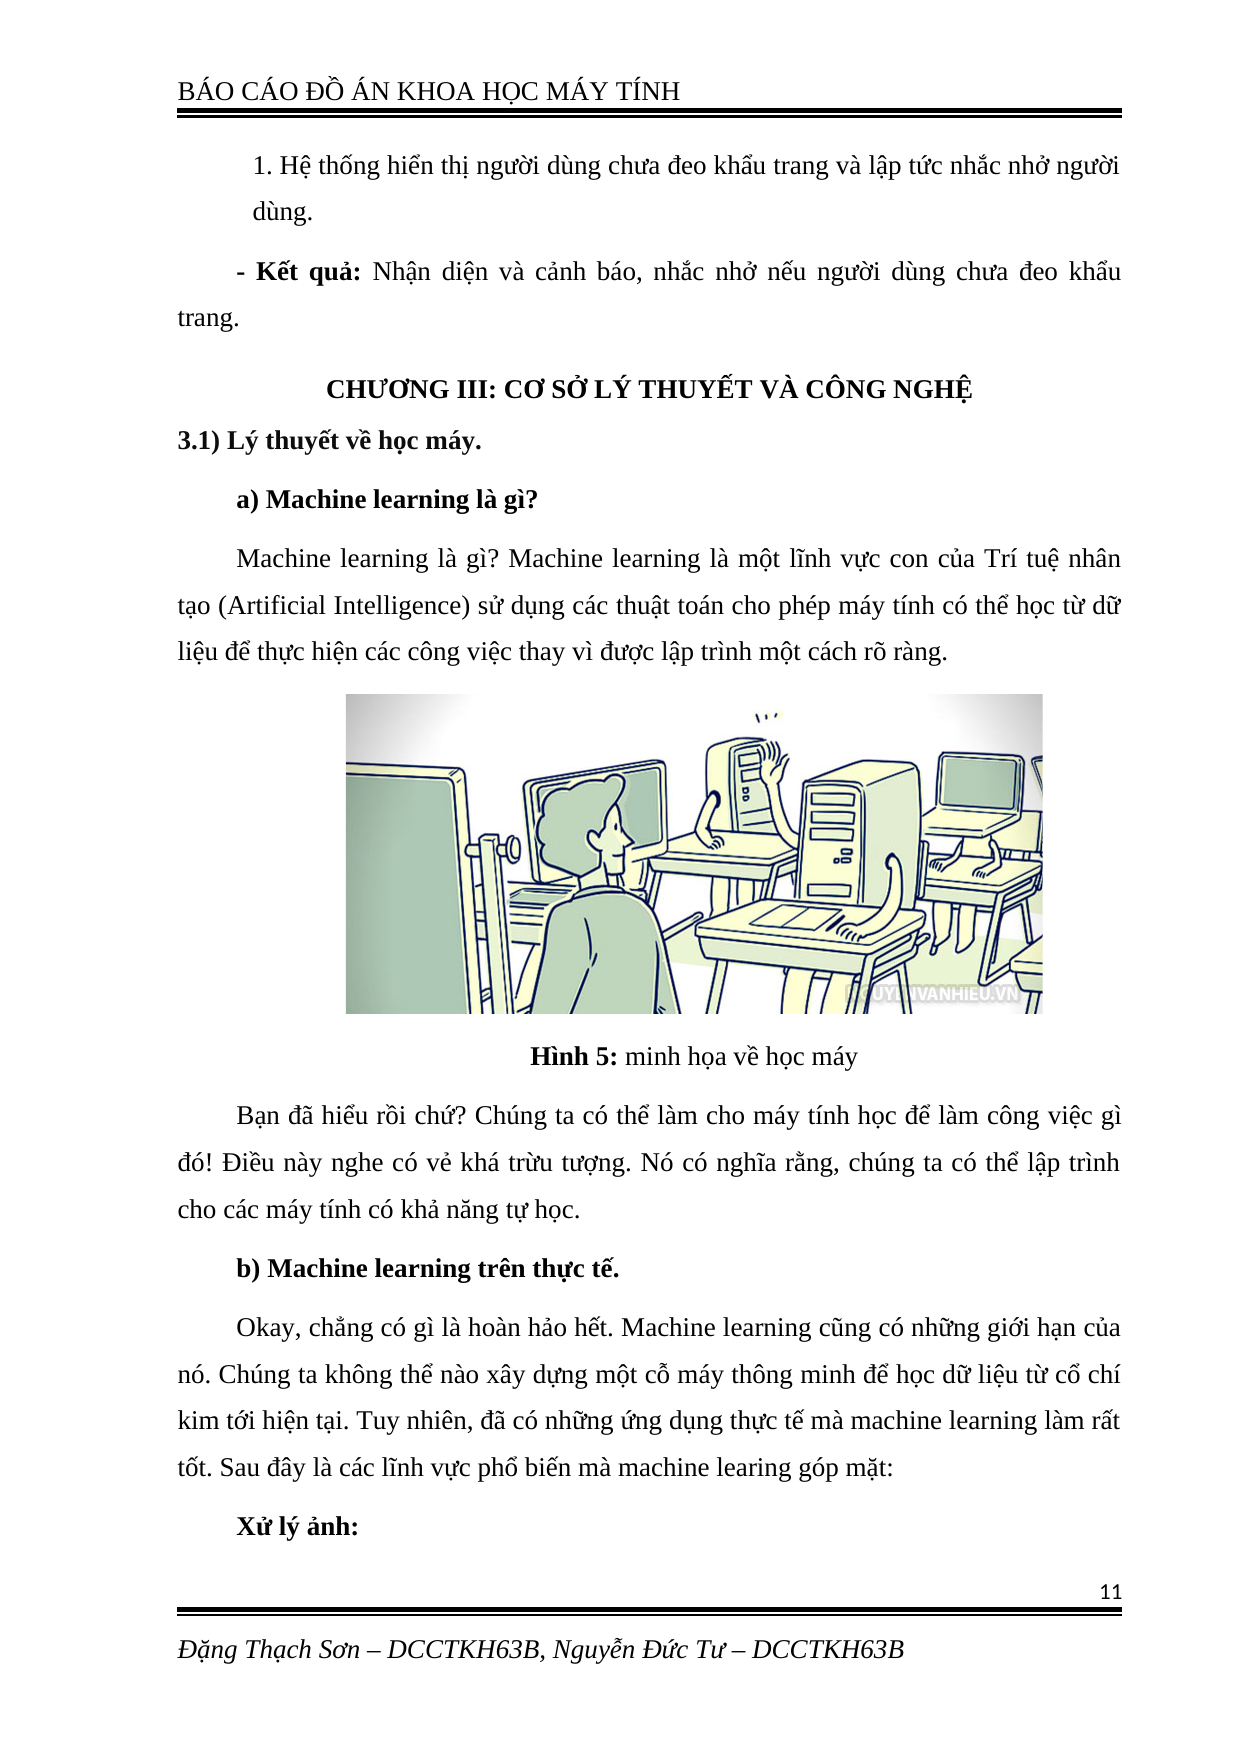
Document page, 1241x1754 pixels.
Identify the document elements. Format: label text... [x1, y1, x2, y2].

text Hình 5: minh họa về học máy [207, 1040, 1122, 1071]
subtitle 3.1) Lý thuyết về học máy. [177, 424, 1122, 455]
text - Kết quả: Nhận diện và cảnh báo, nhắc nhở nếu người dùng chưa đeo khẩu trang. [177, 255, 1122, 332]
text Xử lý ảnh: [177, 1510, 1122, 1541]
text a) Machine learning là gì? [177, 483, 1122, 514]
picture [345, 694, 1043, 1014]
subtitle CHƯƠNG III: CƠ SỞ LÝ THUYẾT VÀ CÔNG NGHỆ [177, 373, 1122, 404]
text Machine learning là gì? Machine learning là một lĩnh vực con của Trí tuệ nhân tạo (Artificial Intelligence) sử dụng các thuật toán cho phép máy tính có thể học từ dữ liệu để thực hiện các công việc thay vì được lập trình một cách rõ ràng. [177, 542, 1122, 667]
text Bạn đã hiểu rồi chứ? Chúng ta có thể làm cho máy tính học để làm công việc gì đó! Điều này nghe có vẻ khá trừu tượng. Nó có nghĩa rằng, chúng ta có thể lập trình cho các máy tính có khả năng tự học. [177, 1099, 1122, 1224]
text 1. Hệ thống hiển thị người dùng chưa đeo khẩu trang và lập tức nhắc nhở người dùng. [177, 149, 1122, 227]
text b) Machine learning trên thực tế. [177, 1252, 1122, 1283]
text Okay, chẳng có gì là hoàn hảo hết. Machine learning cũng có những giới hạn của nó. Chúng ta không thể nào xây dựng một cỗ máy thông minh để học dữ liệu từ cổ chí kim tới hiện tại. Tuy nhiên, đã có những ứng dụng thực tế mà machine learning làm rất tốt. Sau đây là các lĩnh vực phổ biến mà machine learing góp mặt: [177, 1311, 1122, 1482]
